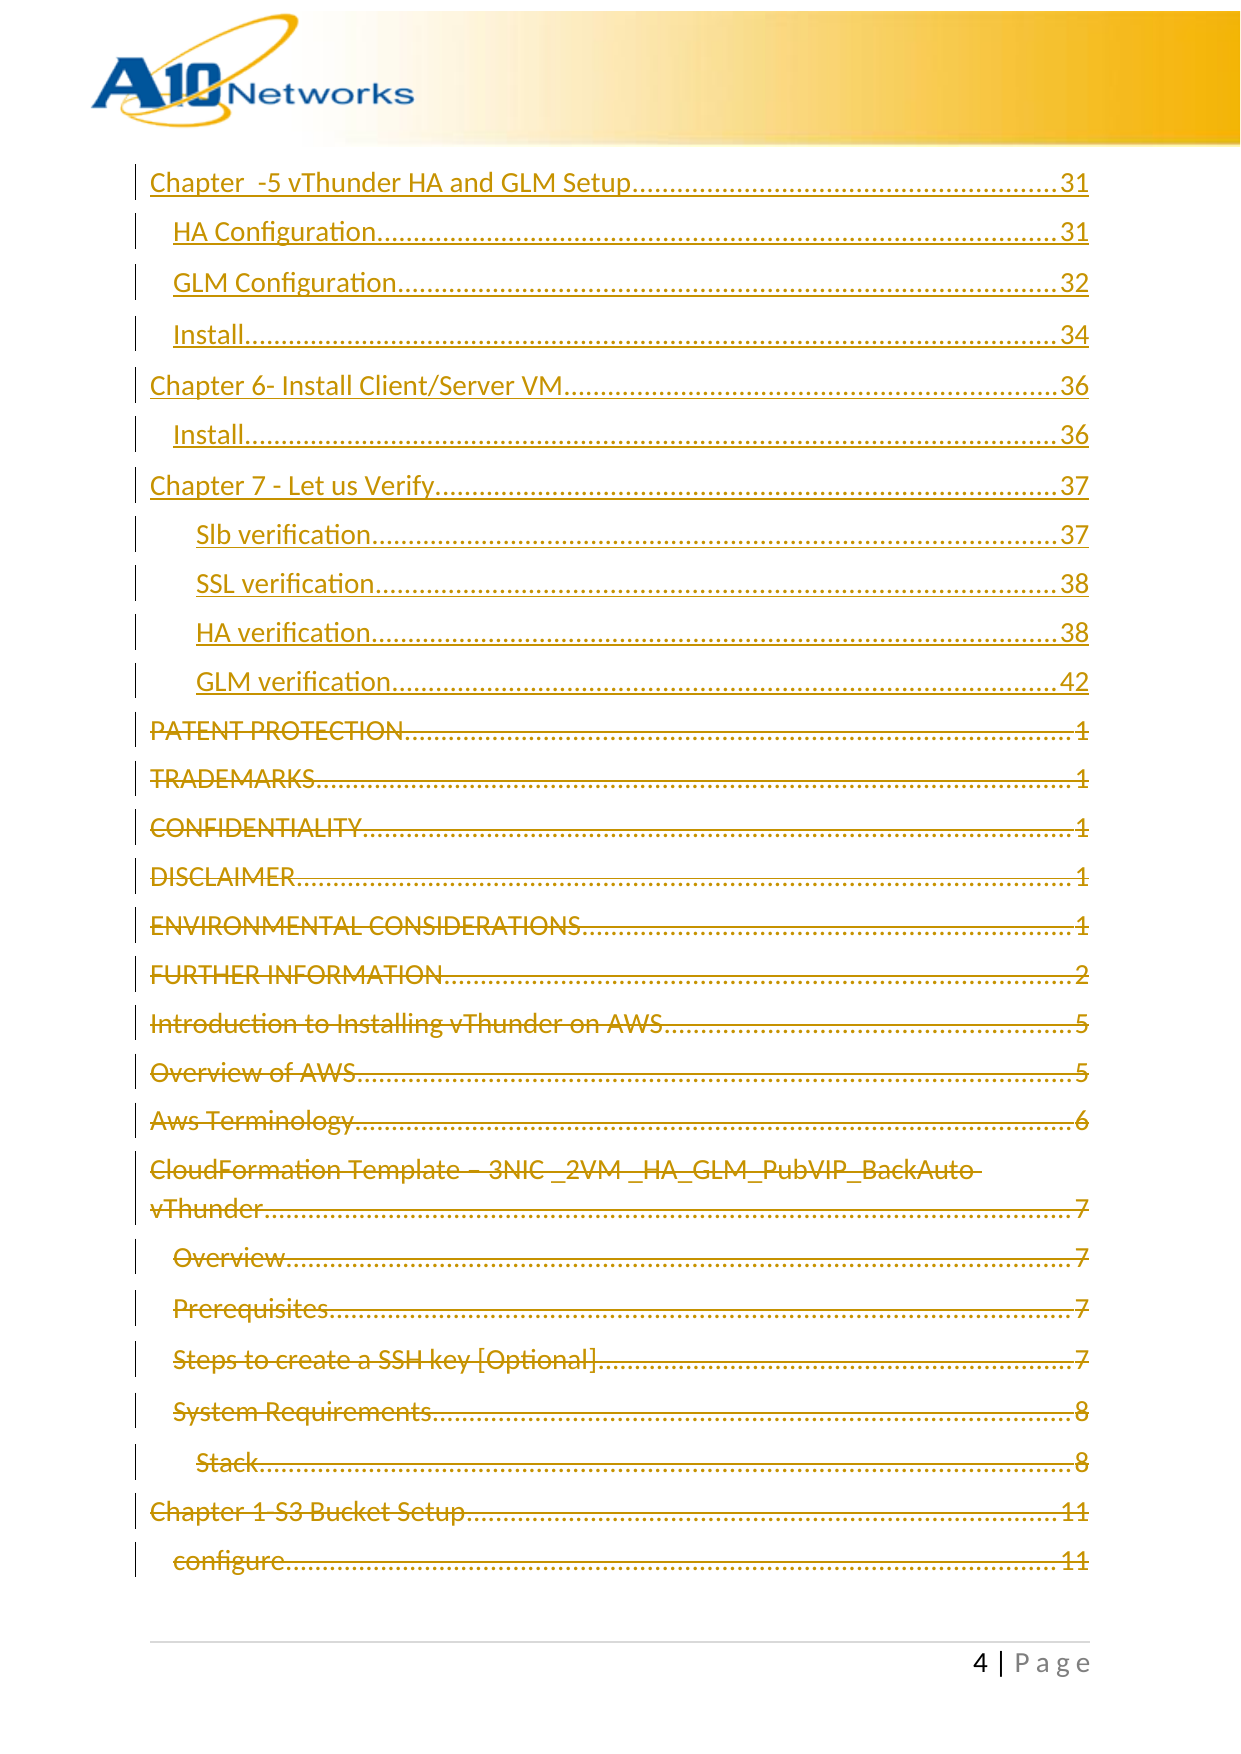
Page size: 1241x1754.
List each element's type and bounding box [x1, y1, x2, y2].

picture [0, 11, 1241, 147]
